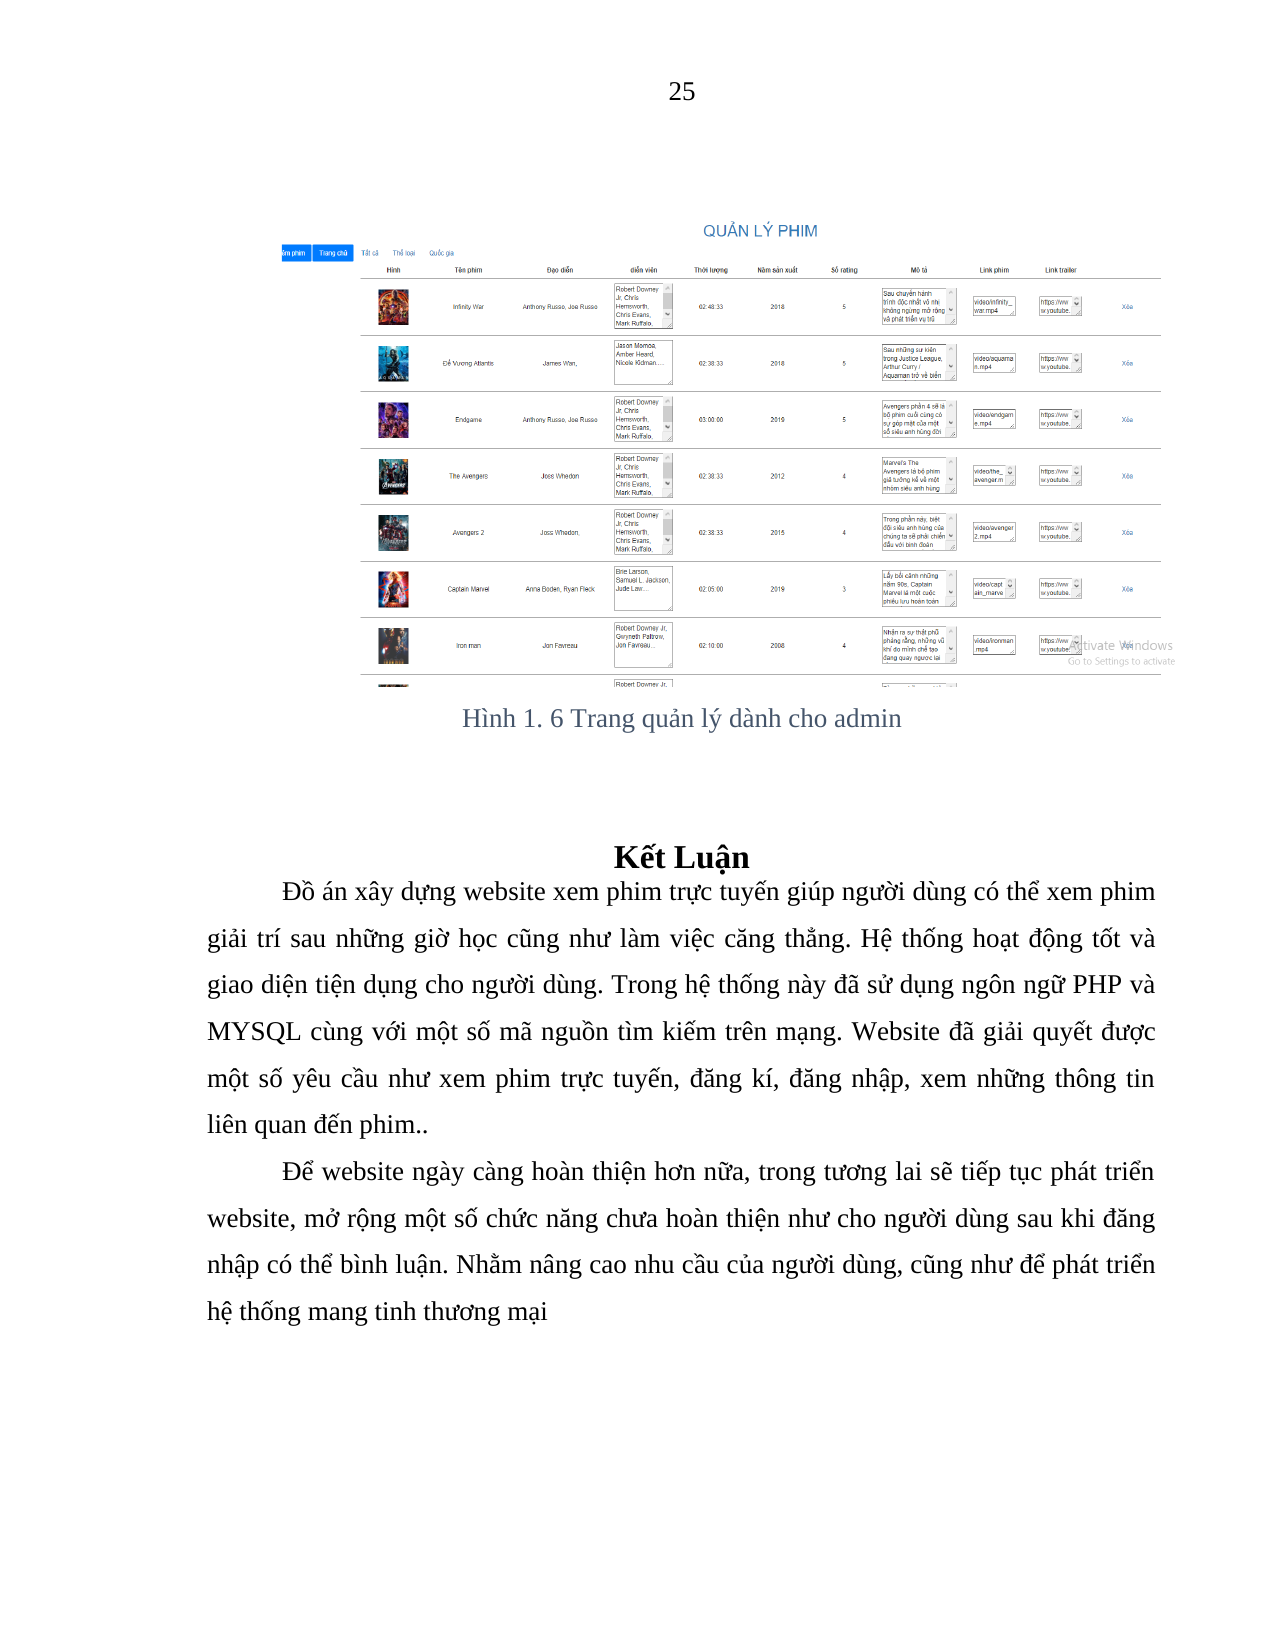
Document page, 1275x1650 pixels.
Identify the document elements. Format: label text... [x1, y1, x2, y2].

text Để website ngày càng hoàn thiện hơn nữa, trong tương lai sẽ tiếp tục phát triển website, mở rộng một số chức năng chưa hoàn thiện như cho người dùng sau khi đăng nhập có thể bình luận. Nhằm nâng cao nhu cầu của người dùng, cũng như để phát triển hệ thống mang tinh thương mại [207, 1155, 1157, 1326]
picture [281, 206, 1176, 687]
subtitle Kết Luận [207, 837, 1157, 875]
text Hình 1. 6 Trang quản lý dành cho admin [207, 702, 1157, 733]
text Đồ án xây dựng website xem phim trực tuyến giúp người dùng có thể xem phim giải trí sau những giờ học cũng như làm việc căng thẳng. Hệ thống hoạt động tốt và giao diện tiện dụng cho người dùng. Trong hệ thống này đã sử dụng ngôn ngữ PHP và MYSQL cùng với một số mã nguồn tìm kiếm trên mạng. Website đã giải quyết được một số yêu cầu như xem phim trực tuyến, đăng kí, đăng nhập, xem những thông tin liên quan đến phim.. [207, 875, 1157, 1140]
